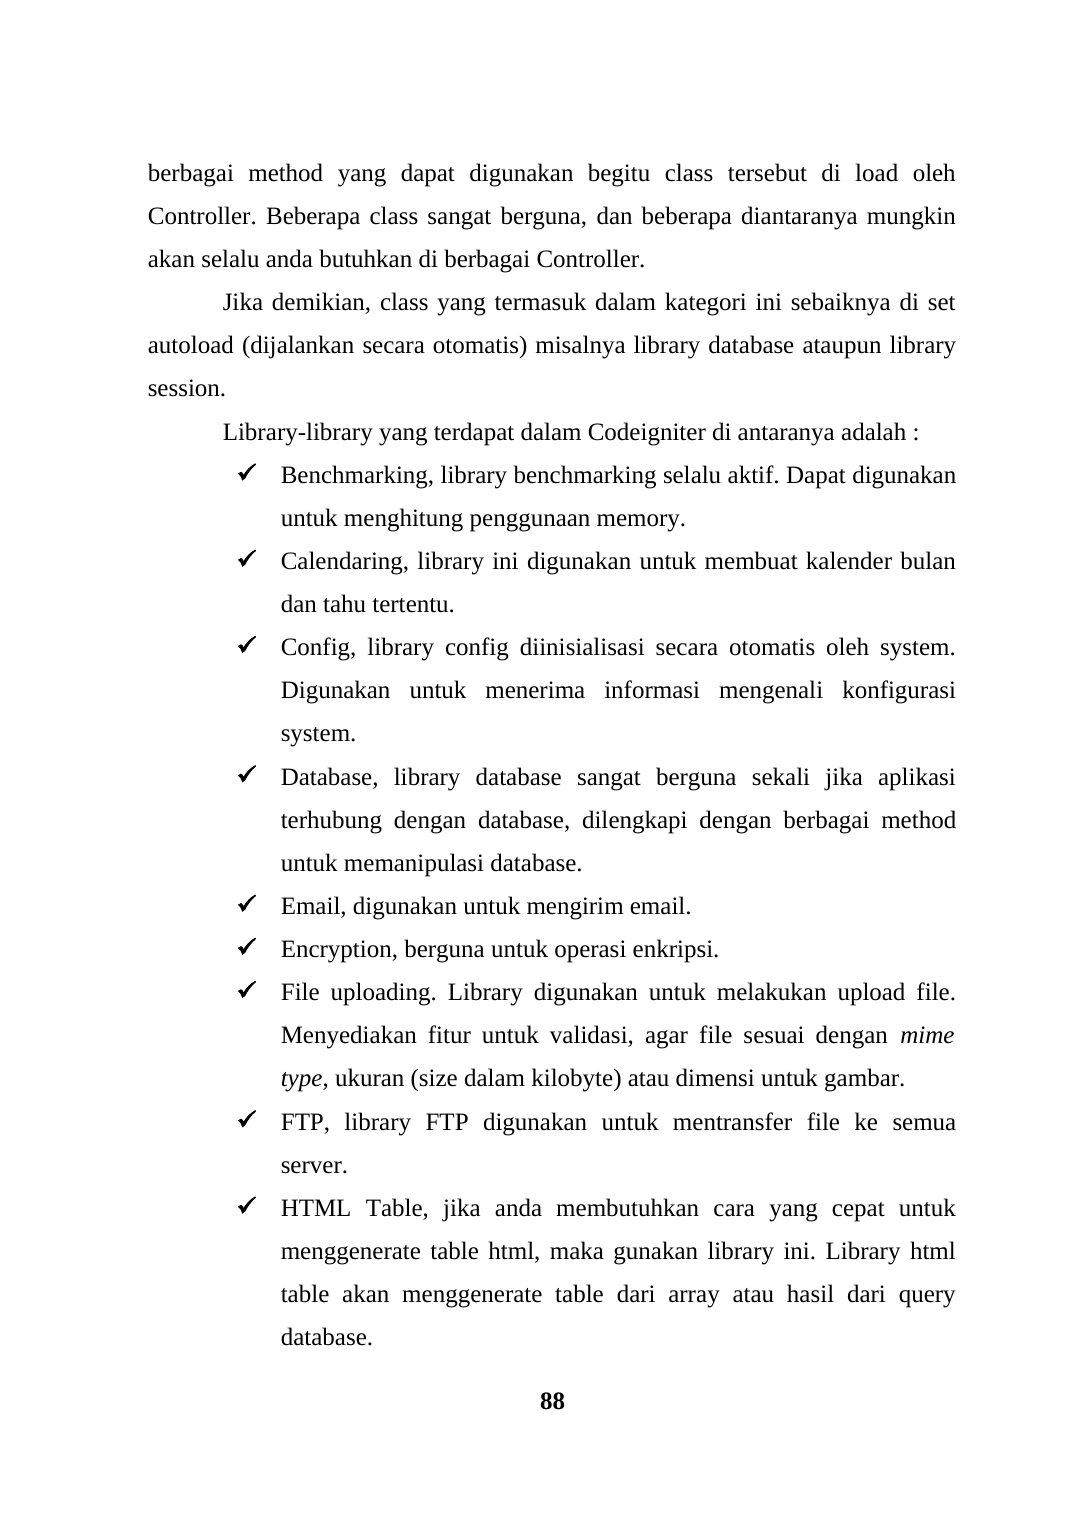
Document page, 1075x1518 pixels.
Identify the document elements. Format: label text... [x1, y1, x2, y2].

list Jika demikian, class yang termasuk dalam kategori ini sebaiknya di set autoload (dijalankan secara otomatis) misalnya library database ataupun library session. [148, 287, 957, 402]
list Library-library yang terdapat dalam Codeigniter di antaranya adalah : [148, 417, 957, 445]
list FTP, library FTP digunakan untuk mentransfer file ke semua server. [236, 1107, 957, 1178]
list Calendaring, library ini digunakan untuk membuat kalender bulan dan tahu tertentu. [236, 546, 957, 618]
list Encryption, berguna untuk operasi enkripsi. [236, 934, 957, 963]
list Database, library database sangat berguna sekali jika aplikasi terhubung dengan database, dilengkapi dengan berbagai method untuk memanipulasi database. [236, 762, 957, 877]
list Benchmarking, library benchmarking selalu aktif. Dapat digunakan untuk menghitung penggunaan memory. [236, 460, 957, 532]
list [148, 158, 957, 273]
list File uploading. Library digunakan untuk melakukan upload file. Menyediakan fitur untuk validasi, agar file sesuai dengan mime type, ukuran (size dalam kilobyte) atau dimensi untuk gambar. [236, 977, 957, 1092]
list Config, library config diinisialisasi secara otomatis oleh system. Digunakan untuk menerima informasi mengenali konfigurasi system. [236, 632, 957, 747]
list Email, digunakan untuk mengirim email. [236, 891, 957, 920]
list HTML Table, jika anda membutuhkan cara yang cepat untuk menggenerate table html, maka gunakan library ini. Library html table akan menggenerate table dari array atau hasil dari query database. [236, 1193, 957, 1351]
